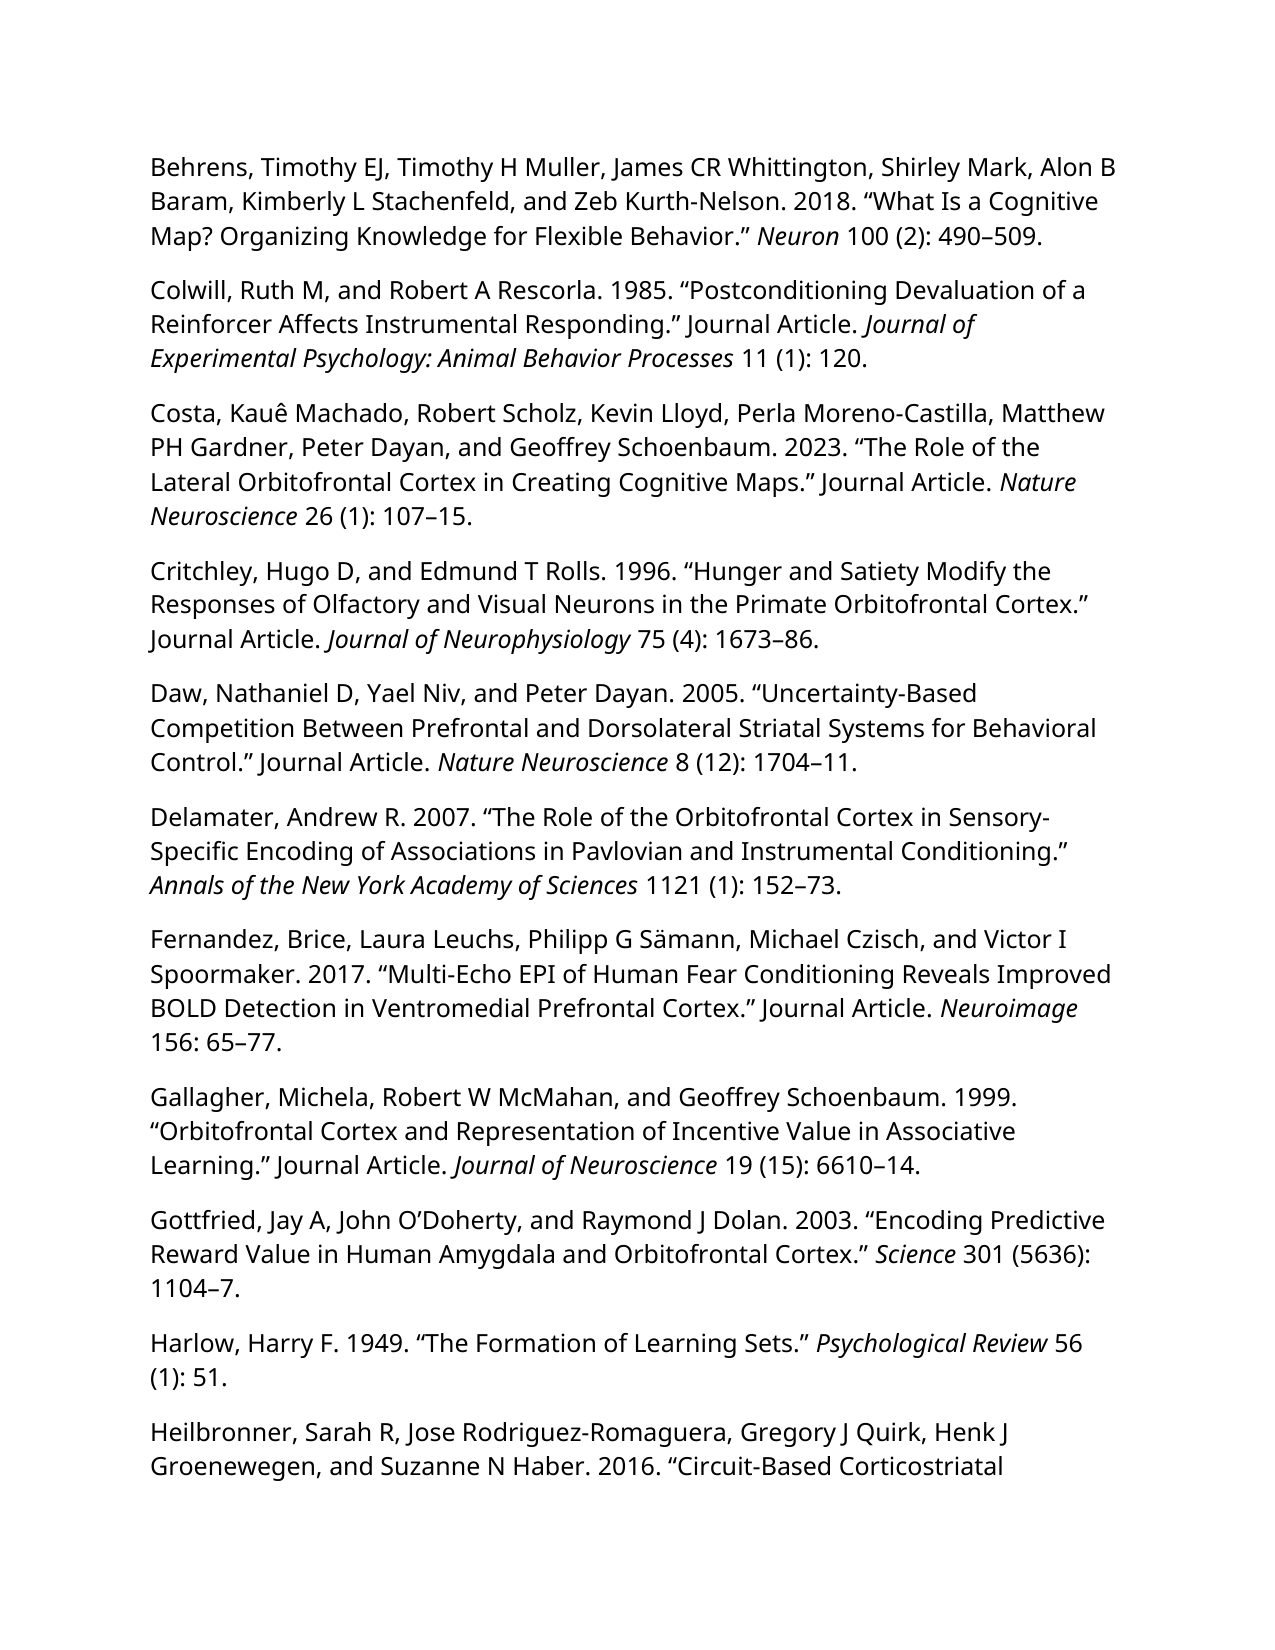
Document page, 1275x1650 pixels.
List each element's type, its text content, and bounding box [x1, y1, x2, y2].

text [150, 1414, 1125, 1482]
text Delamater, Andrew R. 2007. “The Role of the Orbitofrontal Cortex in Sensory-Specific Encoding of Associations in Pavlovian and Instrumental Conditioning.” Annals of the New York Academy of Sciences 1121 (1): 152–73. [150, 799, 1125, 901]
text Costa, Kauê Machado, Robert Scholz, Kevin Lloyd, Perla Moreno-Castilla, Matthew PH Gardner, Peter Dayan, and Geoffrey Schoenbaum. 2023. “The Role of the Lateral Orbitofrontal Cortex in Creating Cognitive Maps.” Journal Article. Nature Neuroscience 26 (1): 107–15. [150, 396, 1125, 532]
text Gallagher, Michela, Robert W McMahan, and Geoffrey Schoenbaum. 1999. “Orbitofrontal Cortex and Representation of Incentive Value in Associative Learning.” Journal Article. Journal of Neuroscience 19 (15): 6610–14. [150, 1079, 1125, 1181]
text Critchley, Hugo D, and Edmund T Rolls. 1996. “Hunger and Satiety Modify the Responses of Olfactory and Visual Neurons in the Primate Orbitofrontal Cortex.” Journal Article. Journal of Neurophysiology 75 (4): 1673–86. [150, 553, 1125, 655]
text Harlow, Harry F. 1949. “The Formation of Learning Sets.” Psychological Review 56 (1): 51. [150, 1325, 1125, 1393]
text Fernandez, Brice, Laura Leuchs, Philipp G Sämann, Michael Czisch, and Victor I Spoormaker. 2017. “Multi-Echo EPI of Human Fear Conditioning Reveals Improved BOLD Detection in Ventromedial Prefrontal Cortex.” Journal Article. Neuroimage 156: 65–77. [150, 922, 1125, 1058]
text Gottfried, Jay A, John O’Doherty, and Raymond J Dolan. 2003. “Encoding Predictive Reward Value in Human Amygdala and Orbitofrontal Cortex.” Science 301 (5636): 1104–7. [150, 1202, 1125, 1304]
text Colwill, Ruth M, and Robert A Rescorla. 1985. “Postconditioning Devaluation of a Reinforcer Affects Instrumental Responding.” Journal Article. Journal of Experimental Psychology: Animal Behavior Processes 11 (1): 120. [150, 273, 1125, 375]
text Behrens, Timothy EJ, Timothy H Muller, James CR Whittington, Shirley Mark, Alon B Baram, Kimberly L Stachenfeld, and Zeb Kurth-Nelson. 2018. “What Is a Cognitive Map? Organizing Knowledge for Flexible Behavior.” Neuron 100 (2): 490–509. [150, 150, 1125, 252]
text Daw, Nathaniel D, Yael Niv, and Peter Dayan. 2005. “Uncertainty-Based Competition Between Prefrontal and Dorsolateral Striatal Systems for Behavioral Control.” Journal Article. Nature Neuroscience 8 (12): 1704–11. [150, 676, 1125, 778]
